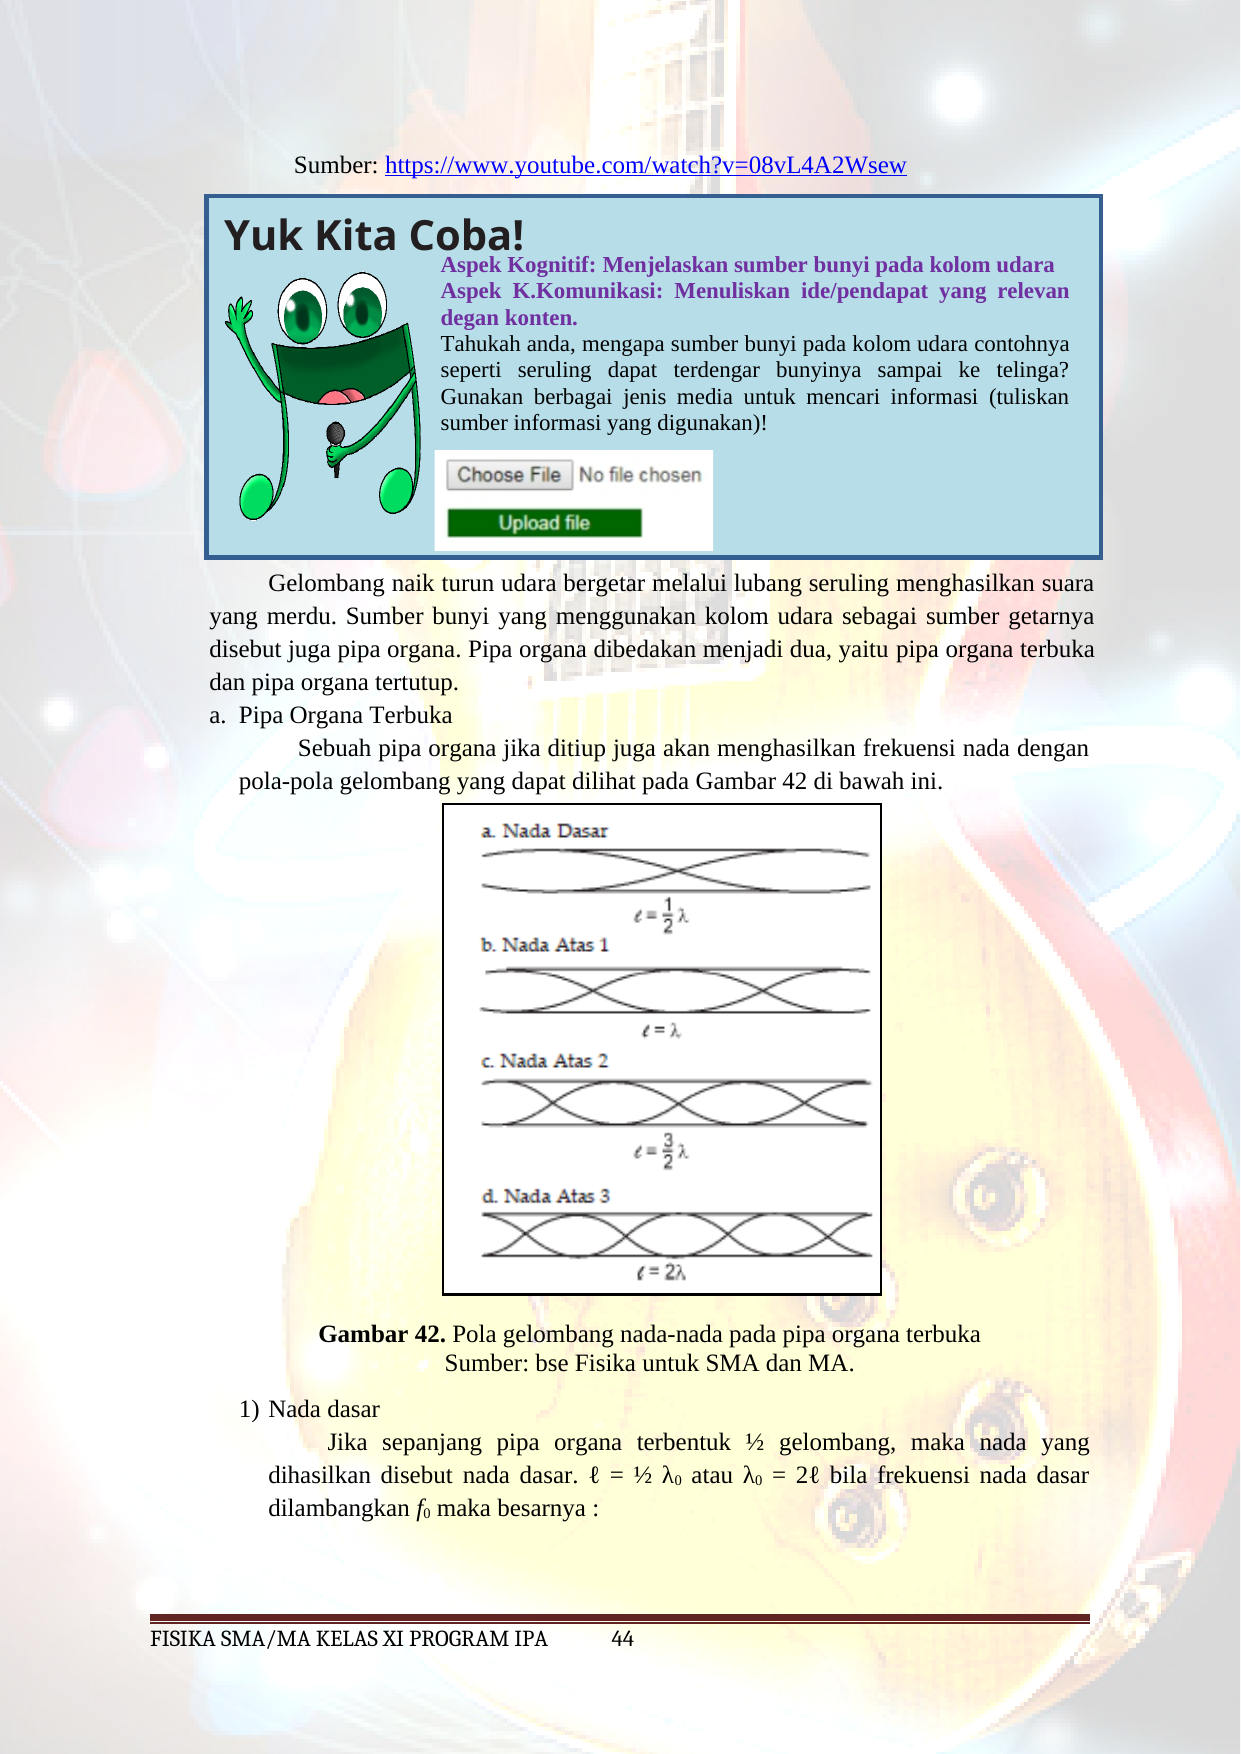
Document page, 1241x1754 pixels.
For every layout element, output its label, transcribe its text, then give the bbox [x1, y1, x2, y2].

picture [434, 450, 714, 551]
text Sebuah pipa organa jika ditiup juga akan menghasilkan frekuensi nada dengan pola-pola gelombang yang dapat dilihat pada Gambar 42 di bawah ini. [239, 733, 1090, 795]
text Gelombang naik turun udara bergetar melalui lubang seruling menghasilkan suara yang merdu. Sumber bunyi yang menggunakan kolom udara sebagai sumber getarnya disebut juga pipa organa. Pipa organa dibedakan menjadi dua, yaitu pipa organa terbuka dan pipa organa tertutup. [209, 183, 1095, 696]
list Nada dasar [239, 1394, 1090, 1422]
list Pipa Organa Terbuka [209, 700, 1090, 729]
list Jika sepanjang pipa organa terbentuk ½ gelombang, maka nada yang dihasilkan disebut nada dasar. ℓ = ½ λ0 atau λ0 = 2ℓ bila frekuensi nada dasar dilambangkan f0 maka besarnya : [268, 1427, 1090, 1522]
text Sumber: https://www.youtube.com/watch?v=08vL4A2Wsew [150, 150, 1051, 179]
